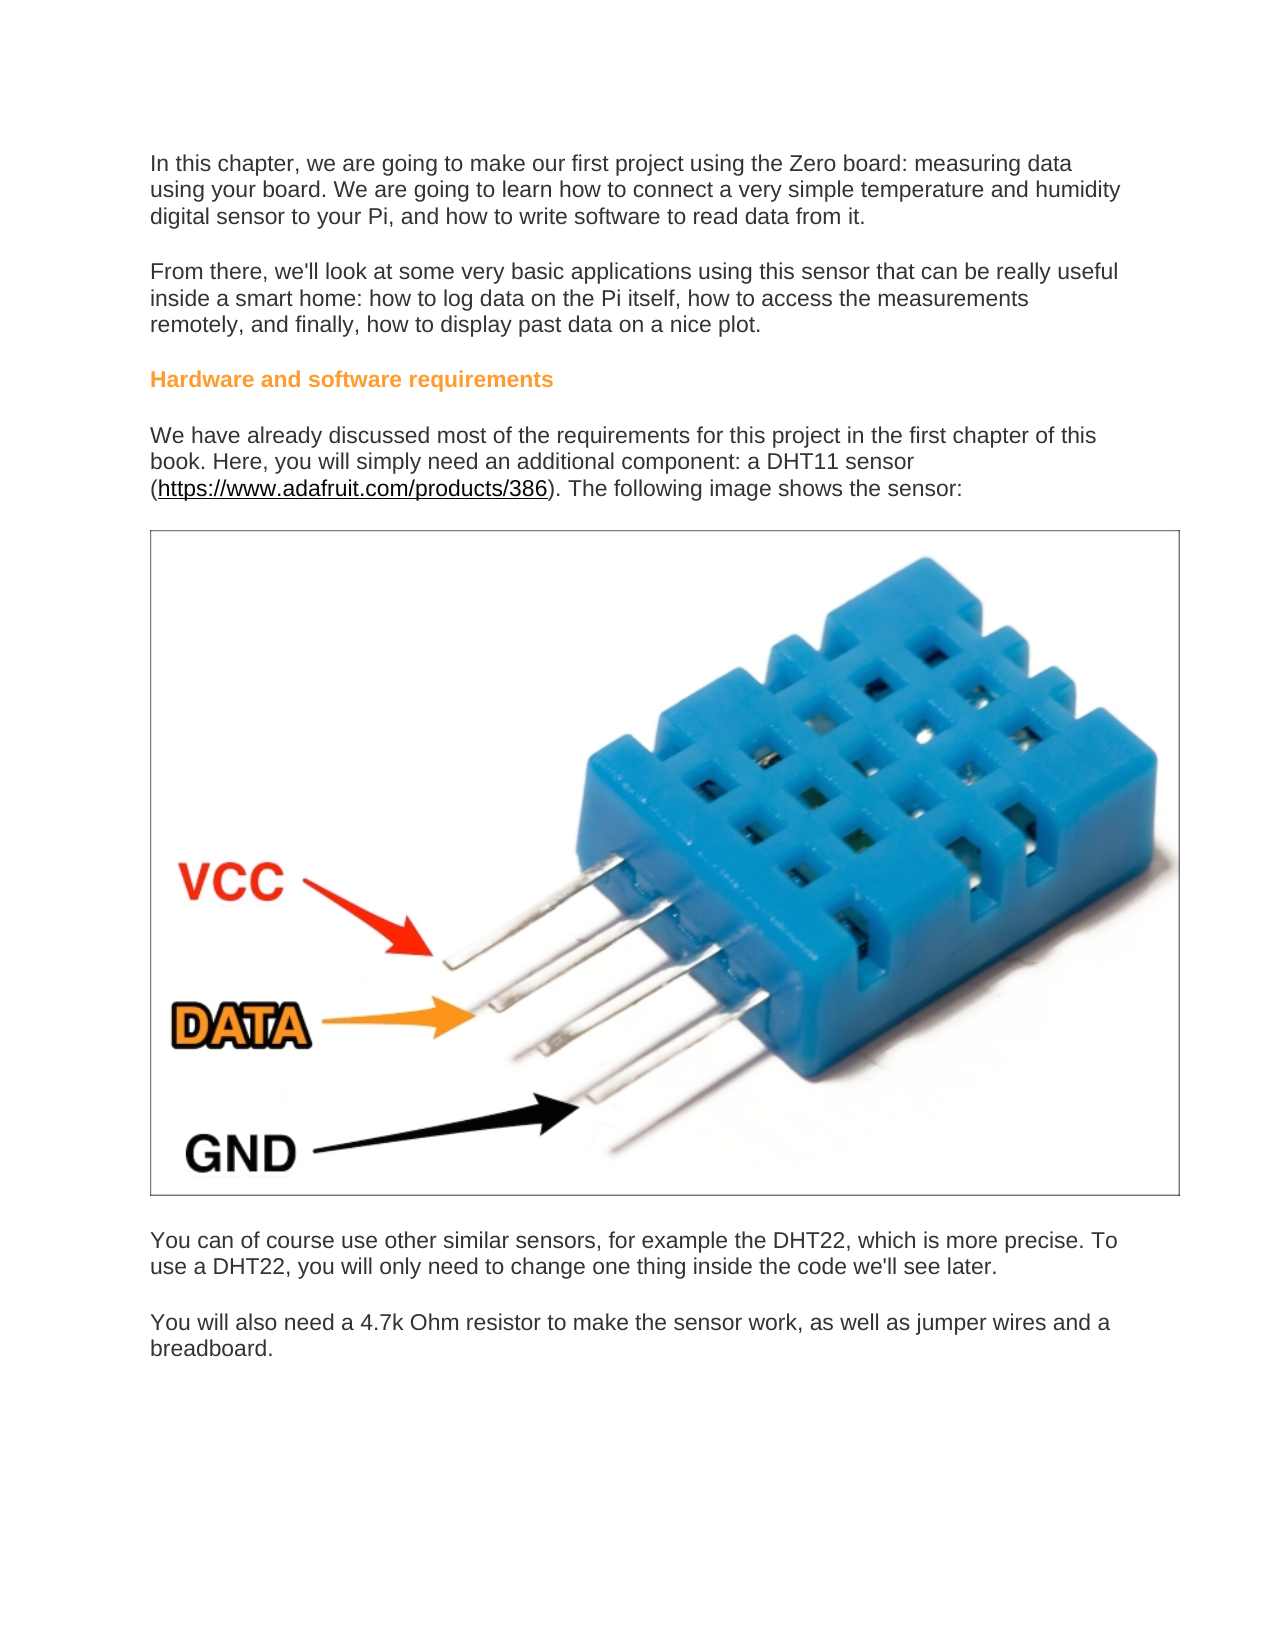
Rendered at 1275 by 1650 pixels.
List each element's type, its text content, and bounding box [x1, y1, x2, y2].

text You can of course use other similar sensors, for example the DHT22, which is more precise. To use a DHT22, you will only need to change one thing inside the code we'll see later. [150, 1227, 1125, 1280]
subtitle Hardware and software requirements [150, 366, 1125, 393]
text You will also need a 4.7k Ohm resistor to make the sensor work, as well as jumper wires and a breadboard. [150, 1309, 1125, 1362]
picture [150, 530, 1180, 1196]
text In this chapter, we are going to make our first project using the Zero board: measuring data using your board. We are going to learn how to connect a very simple temperature and humidity digital sensor to your Pi, and how to write software to read data from it. [150, 150, 1125, 229]
text We have already discussed most of the requirements for this project in the first chapter of this book. Here, you will simply need an additional component: a DHT11 sensor (https://www.adafruit.com/products/386). The following image shows the sensor: [150, 422, 1125, 501]
text From there, we'll look at some very basic applications using this sensor that can be really useful inside a smart home: how to log data on the Pi itself, how to access the measurements remotely, and finally, how to display past data on a nice plot. [150, 258, 1125, 337]
